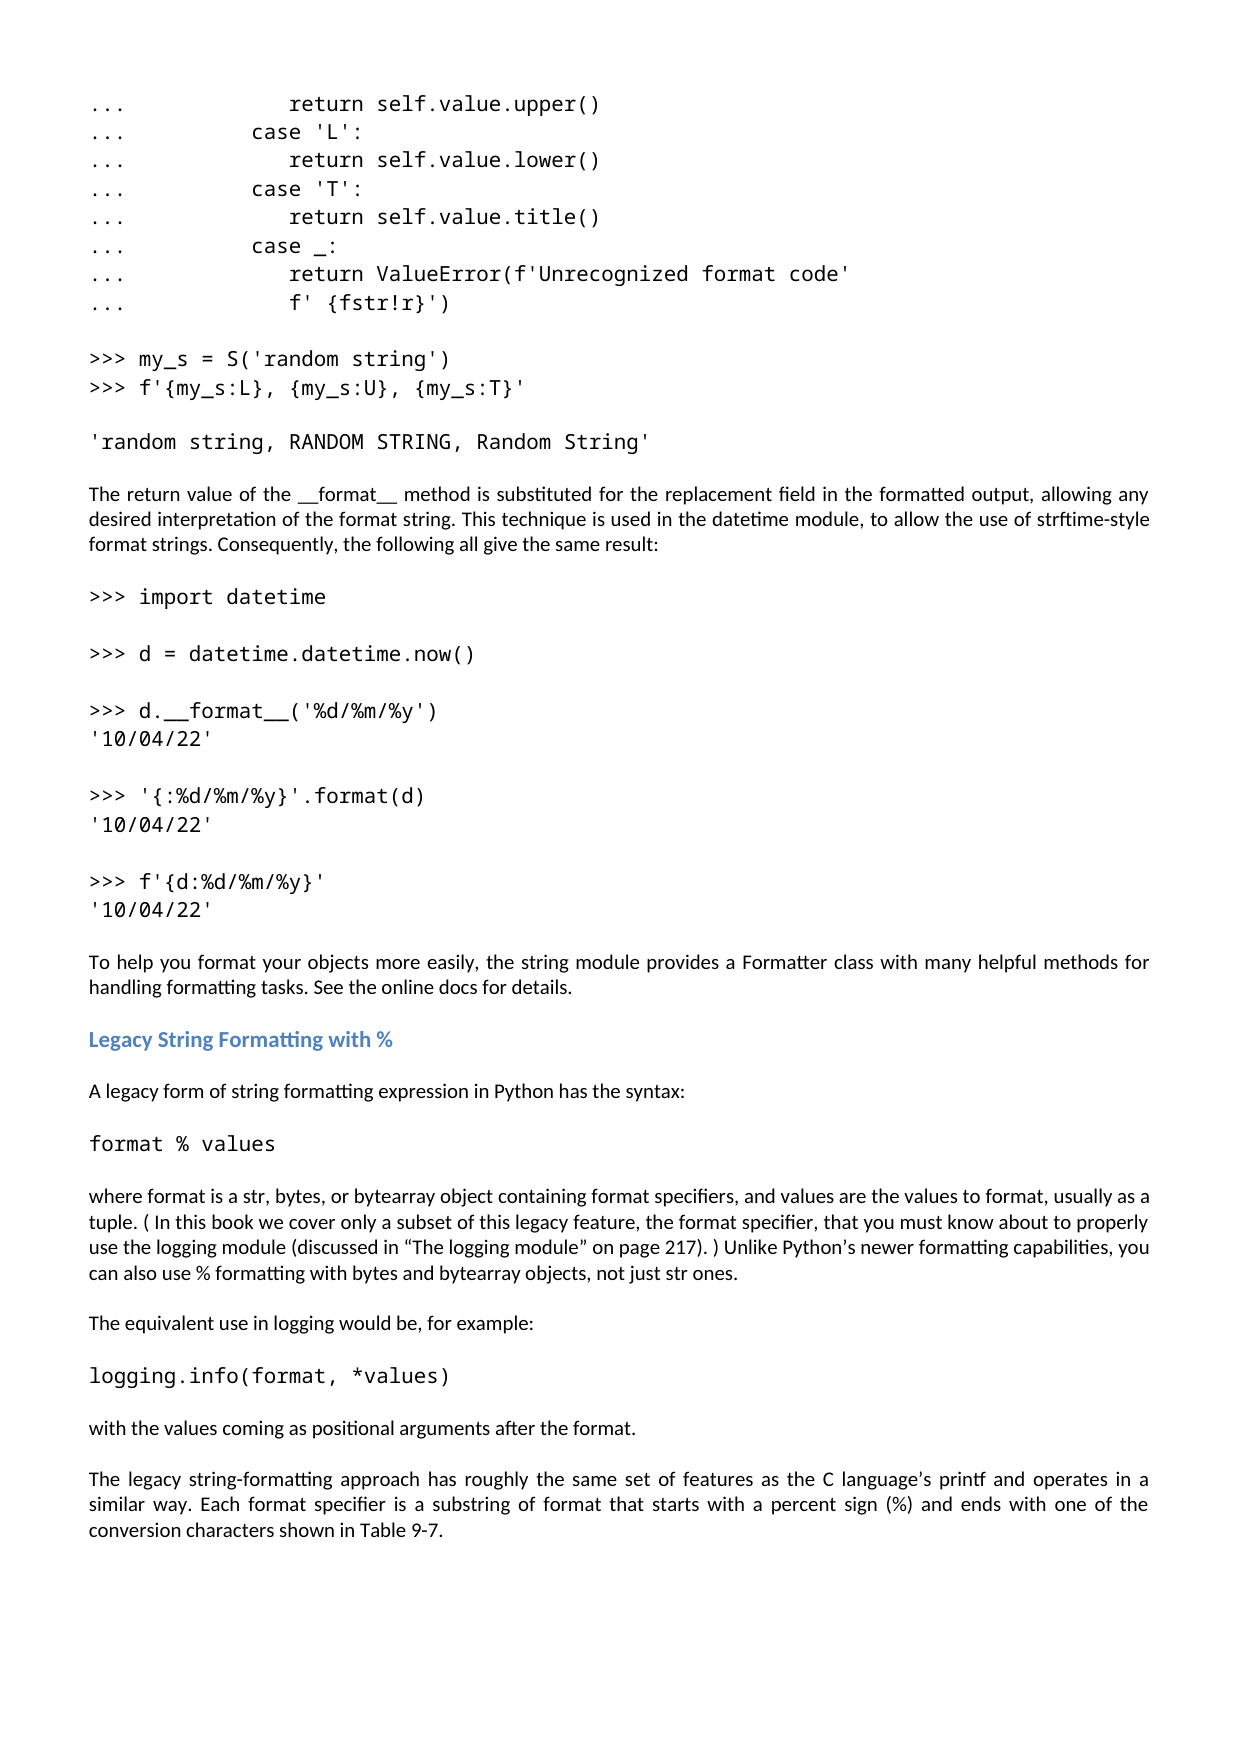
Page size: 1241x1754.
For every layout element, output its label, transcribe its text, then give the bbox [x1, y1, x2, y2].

text ... case 'T': [89, 174, 1152, 202]
text where format is a str, bytes, or bytearray object containing format specifiers, and values are the values to format, usually as a tuple. ( In this book we cover only a subset of this legacy feature, the format specifier, that you must know about to properly use the logging module (discussed in “The logging module” on page 217). ) Unlike Python’s newer formatting capabilities, you can also use % formatting with bytes and bytearray objects, not just str ones. [89, 1183, 1152, 1285]
text >>> f'{my_s:L}, {my_s:U}, {my_s:T}' [89, 373, 1152, 401]
text ... return self.value.lower() [89, 146, 1152, 174]
text >>> my_s = S('random string') [89, 344, 1152, 373]
text '10/04/22' [89, 895, 1152, 924]
text The equivalent use in logging would be, for example: [89, 1311, 1152, 1336]
text 'random string, RANDOM STRING, Random String' [89, 427, 1152, 455]
text format % values [89, 1129, 1152, 1158]
text with the values coming as positional arguments after the format. [89, 1415, 1152, 1441]
text ... f' {fstr!r}') [89, 288, 1152, 316]
text logging.info(format, *values) [89, 1361, 1152, 1390]
text ... case 'L': [89, 117, 1152, 146]
text ... return self.value.title() [89, 202, 1152, 231]
text '10/04/22' [89, 810, 1152, 838]
text ... case _: [89, 231, 1152, 259]
subtitle Legacy String Formatting with % [89, 1025, 1152, 1053]
text The return value of the __format__ method is substituted for the replacement field in the formatted output, allowing any desired interpretation of the format string. This technique is used in the datetime module, to allow the use of strftime-style format strings. Consequently, the following all give the same result: [89, 481, 1152, 557]
text ... return self.value.upper() [89, 89, 1152, 117]
text >>> d.__format__('%d/%m/%y') [89, 696, 1152, 724]
text ... return ValueError(f'Unrecognized format code' [89, 259, 1152, 288]
text >>> f'{d:%d/%m/%y}' [89, 867, 1152, 895]
text >>> import datetime [89, 582, 1152, 611]
text >>> '{:%d/%m/%y}'.format(d) [89, 781, 1152, 810]
text The legacy string-formatting approach has roughly the same set of features as the C language’s printf and operates in a similar way. Each format specifier is a substring of format that starts with a percent sign (%) and ends with one of the conversion characters shown in Table 9-7. [89, 1466, 1152, 1542]
text '10/04/22' [89, 724, 1152, 753]
text A legacy form of string formatting expression in Python has the syntax: [89, 1079, 1152, 1104]
text To help you format your objects more easily, the string module provides a Formatter class with many helpful methods for handling formatting tasks. See the online docs for details. [89, 949, 1152, 1000]
text >>> d = datetime.datetime.now() [89, 639, 1152, 668]
